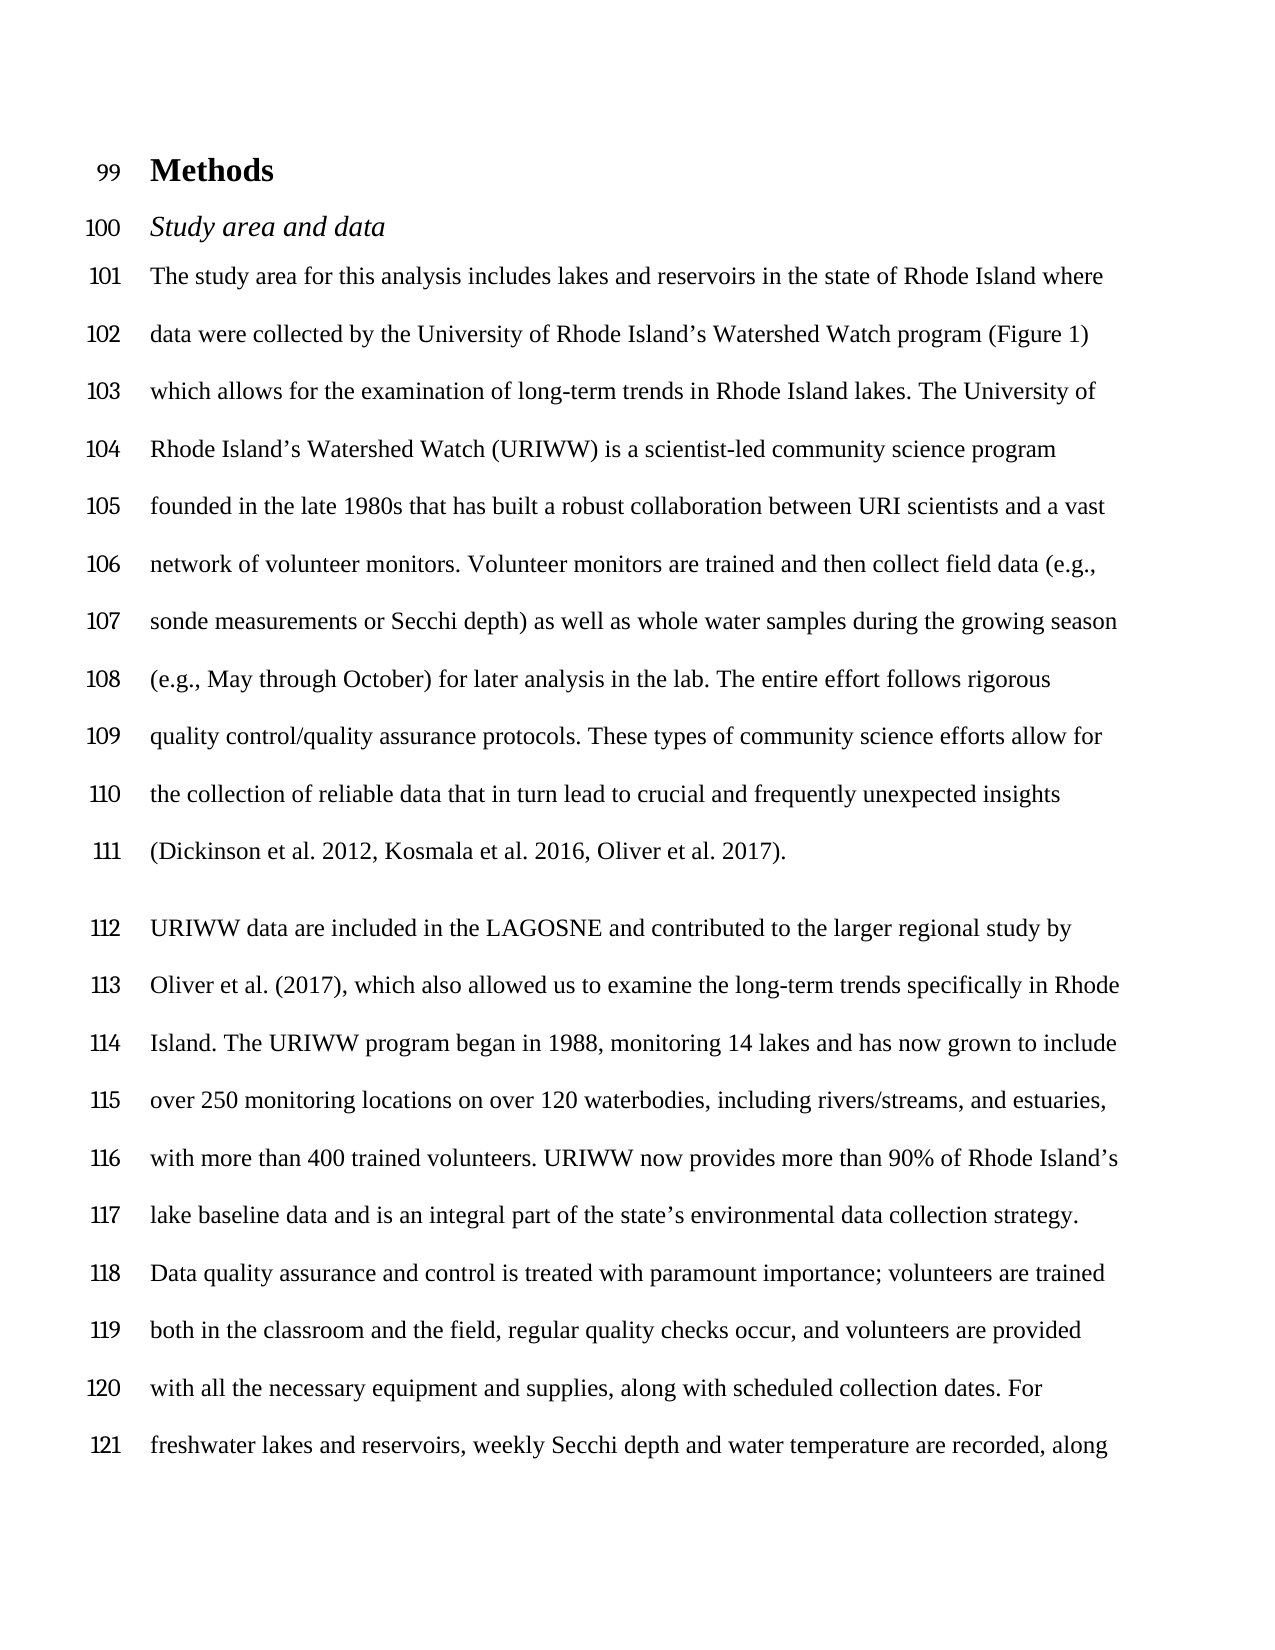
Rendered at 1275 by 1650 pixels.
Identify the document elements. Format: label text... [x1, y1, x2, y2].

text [150, 913, 1125, 1459]
text The study area for this analysis includes lakes and reservoirs in the state of Rhode Island where data were collected by the University of Rhode Island’s Watershed Watch program (Figure 1) which allows for the examination of long-term trends in Rhode Island lakes. The University of Rhode Island’s Watershed Watch (URIWW) is a scientist-led community science program founded in the late 1980s that has built a robust collaboration between URI scientists and a vast network of volunteer monitors. Volunteer monitors are trained and then collect field data (e.g., sonde measurements or Secchi depth) as well as whole water samples during the growing season (e.g., May through October) for later analysis in the lab. The entire effort follows rigorous quality control/quality assurance protocols. These types of community science efforts allow for the collection of reliable data that in turn lead to crucial and frequently unexpected insights (Dickinson et al. 2012, Kosmala et al. 2016, Oliver et al. 2017). [150, 261, 1125, 865]
subtitle Study area and data [150, 209, 1125, 243]
subtitle Methods [150, 150, 1125, 188]
